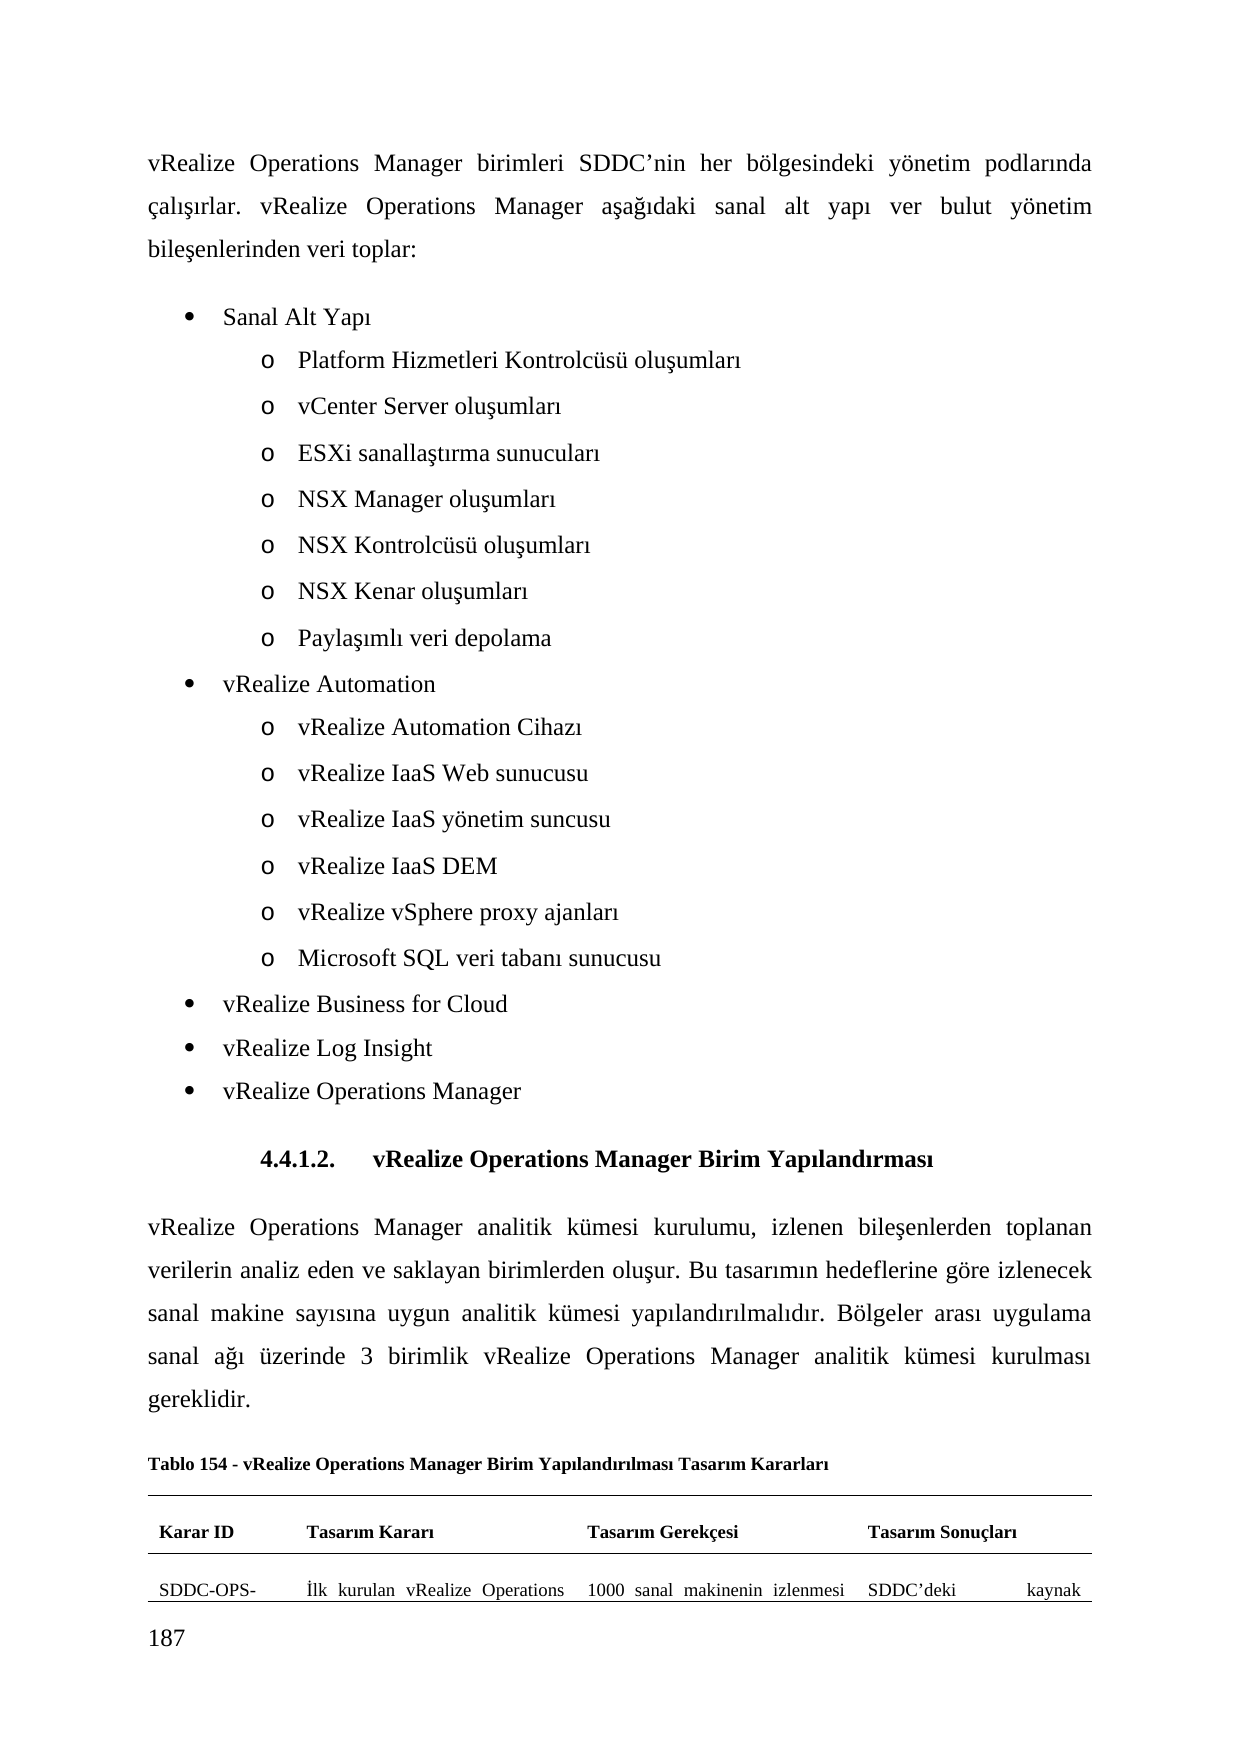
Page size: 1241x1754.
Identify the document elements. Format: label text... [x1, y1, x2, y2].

list vRealize Operations Manager [185, 1076, 1093, 1104]
list vCenter Server oluşumları [260, 391, 1093, 422]
list vRealize IaaS yönetim suncusu [260, 804, 1093, 835]
list NSX Kontrolcüsü oluşumları [260, 530, 1093, 561]
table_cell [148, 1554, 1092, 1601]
list vRealize IaaS DEM [260, 851, 1093, 882]
list ESXi sanallaştırma sunucuları [260, 438, 1093, 468]
list vRealize vSphere proxy ajanları [260, 897, 1093, 928]
list Platform Hizmetleri Kontrolcüsü oluşumları [260, 345, 1093, 376]
list vRealize Business for Cloud [185, 989, 1093, 1018]
list Microsoft SQL veri tabanı sunucusu [260, 943, 1093, 974]
text vRealize Operations Manager birimleri SDDC’nin her bölgesindeki yönetim podlarında çalışırlar. vRealize Operations Manager aşağıdaki sanal alt yapı ver bulut yönetim bileşenlerinden veri toplar: [148, 148, 1093, 263]
list vRealize Automation [185, 669, 1093, 698]
list vRealize Operations Manager Birim Yapılandırması [260, 1144, 1093, 1173]
list Sanal Alt Yapı [185, 302, 1093, 331]
list NSX Kenar oluşumları [260, 576, 1093, 607]
list Paylaşımlı veri depolama [260, 623, 1093, 653]
list vRealize Log Insight [185, 1033, 1093, 1061]
list vRealize Automation Cihazı [260, 712, 1093, 743]
list vRealize IaaS Web sunucusu [260, 758, 1093, 789]
list NSX Manager oluşumları [260, 484, 1093, 515]
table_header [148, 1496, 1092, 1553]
text vRealize Operations Manager analitik kümesi kurulumu, izlenen bileşenlerden toplanan verilerin analiz eden ve saklayan birimlerden oluşur. Bu tasarımın hedeflerine göre izlenecek sanal makine sayısına uygun analitik kümesi yapılandırılmalıdır. Bölgeler arası uygulama sanal ağı üzerinde 3 birimlik vRealize Operations Manager analitik kümesi kurulması gereklidir. [148, 1212, 1093, 1413]
text Tablo 154 - vRealize Operations Manager Birim Yapılandırılması Tasarım Kararları [148, 1453, 1093, 1474]
